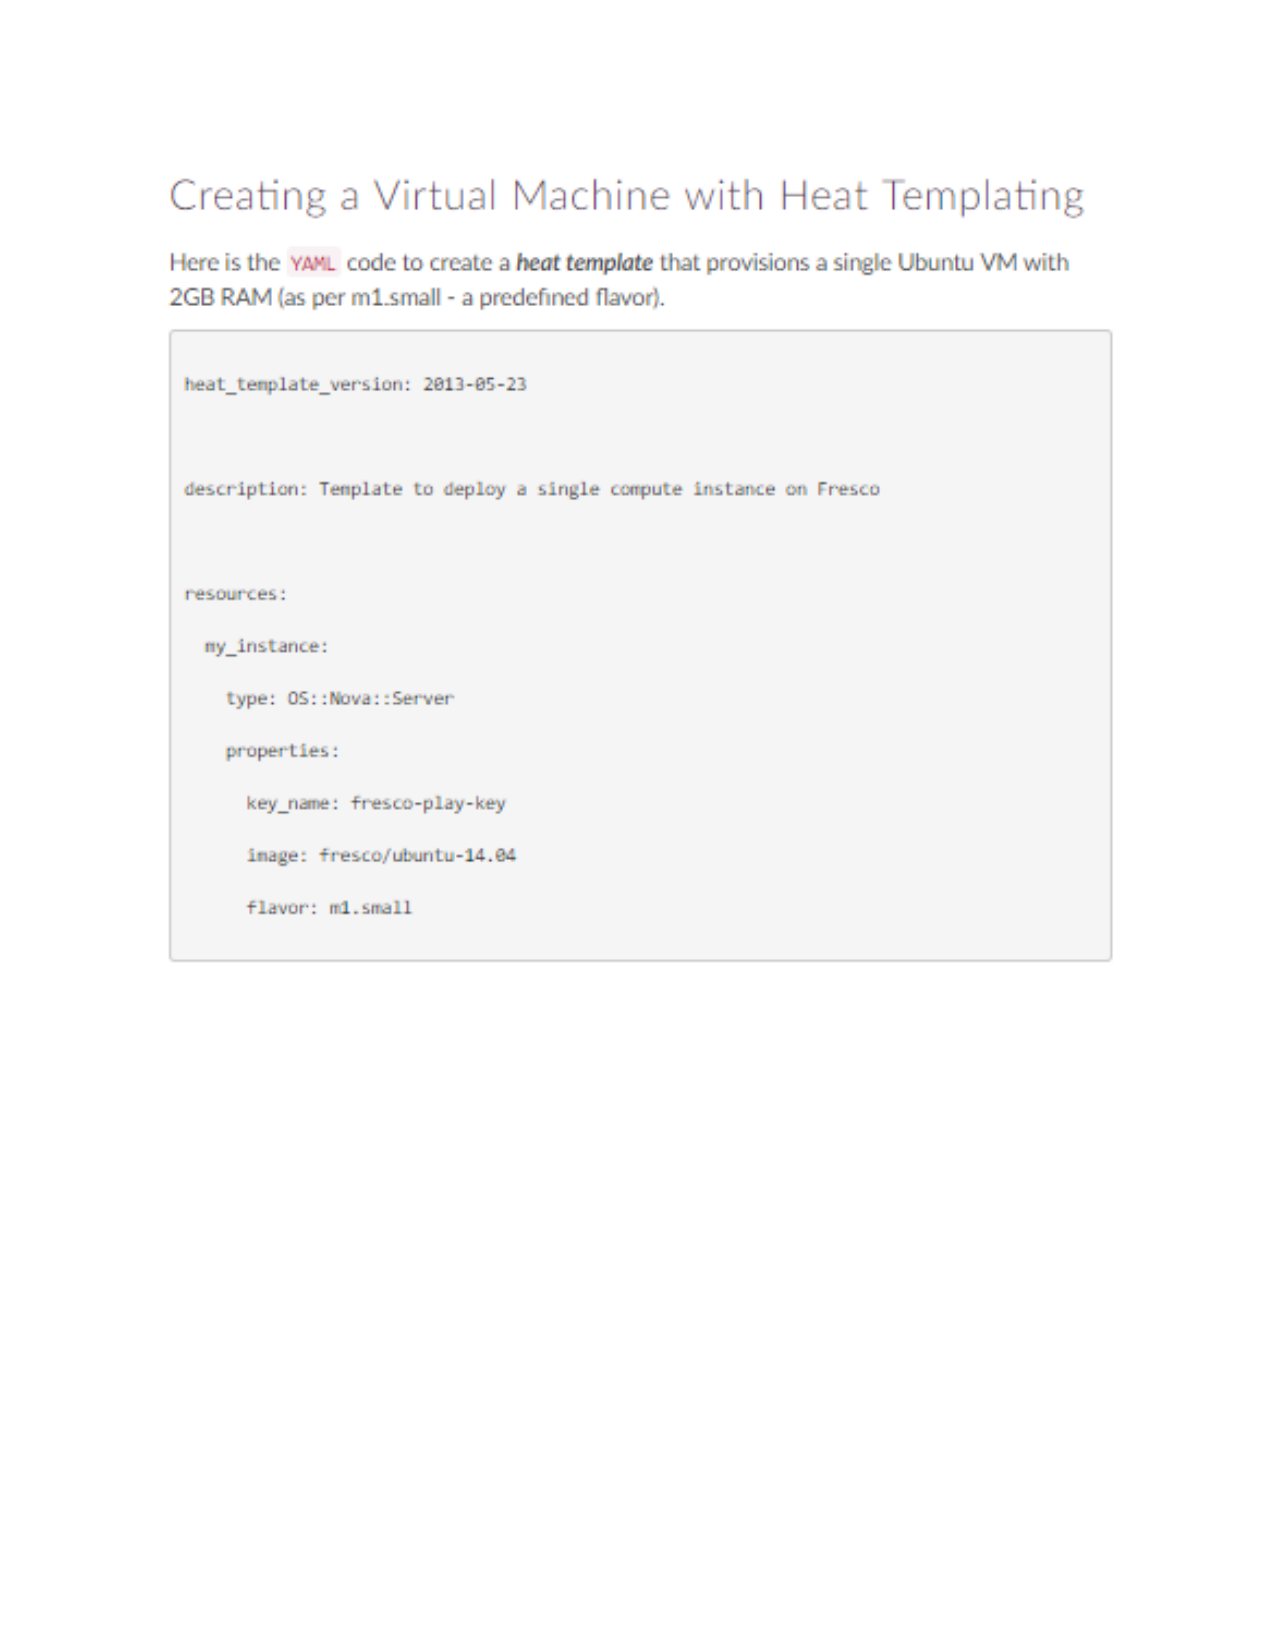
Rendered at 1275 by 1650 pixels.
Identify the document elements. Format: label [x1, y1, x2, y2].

picture [150, 150, 1137, 993]
